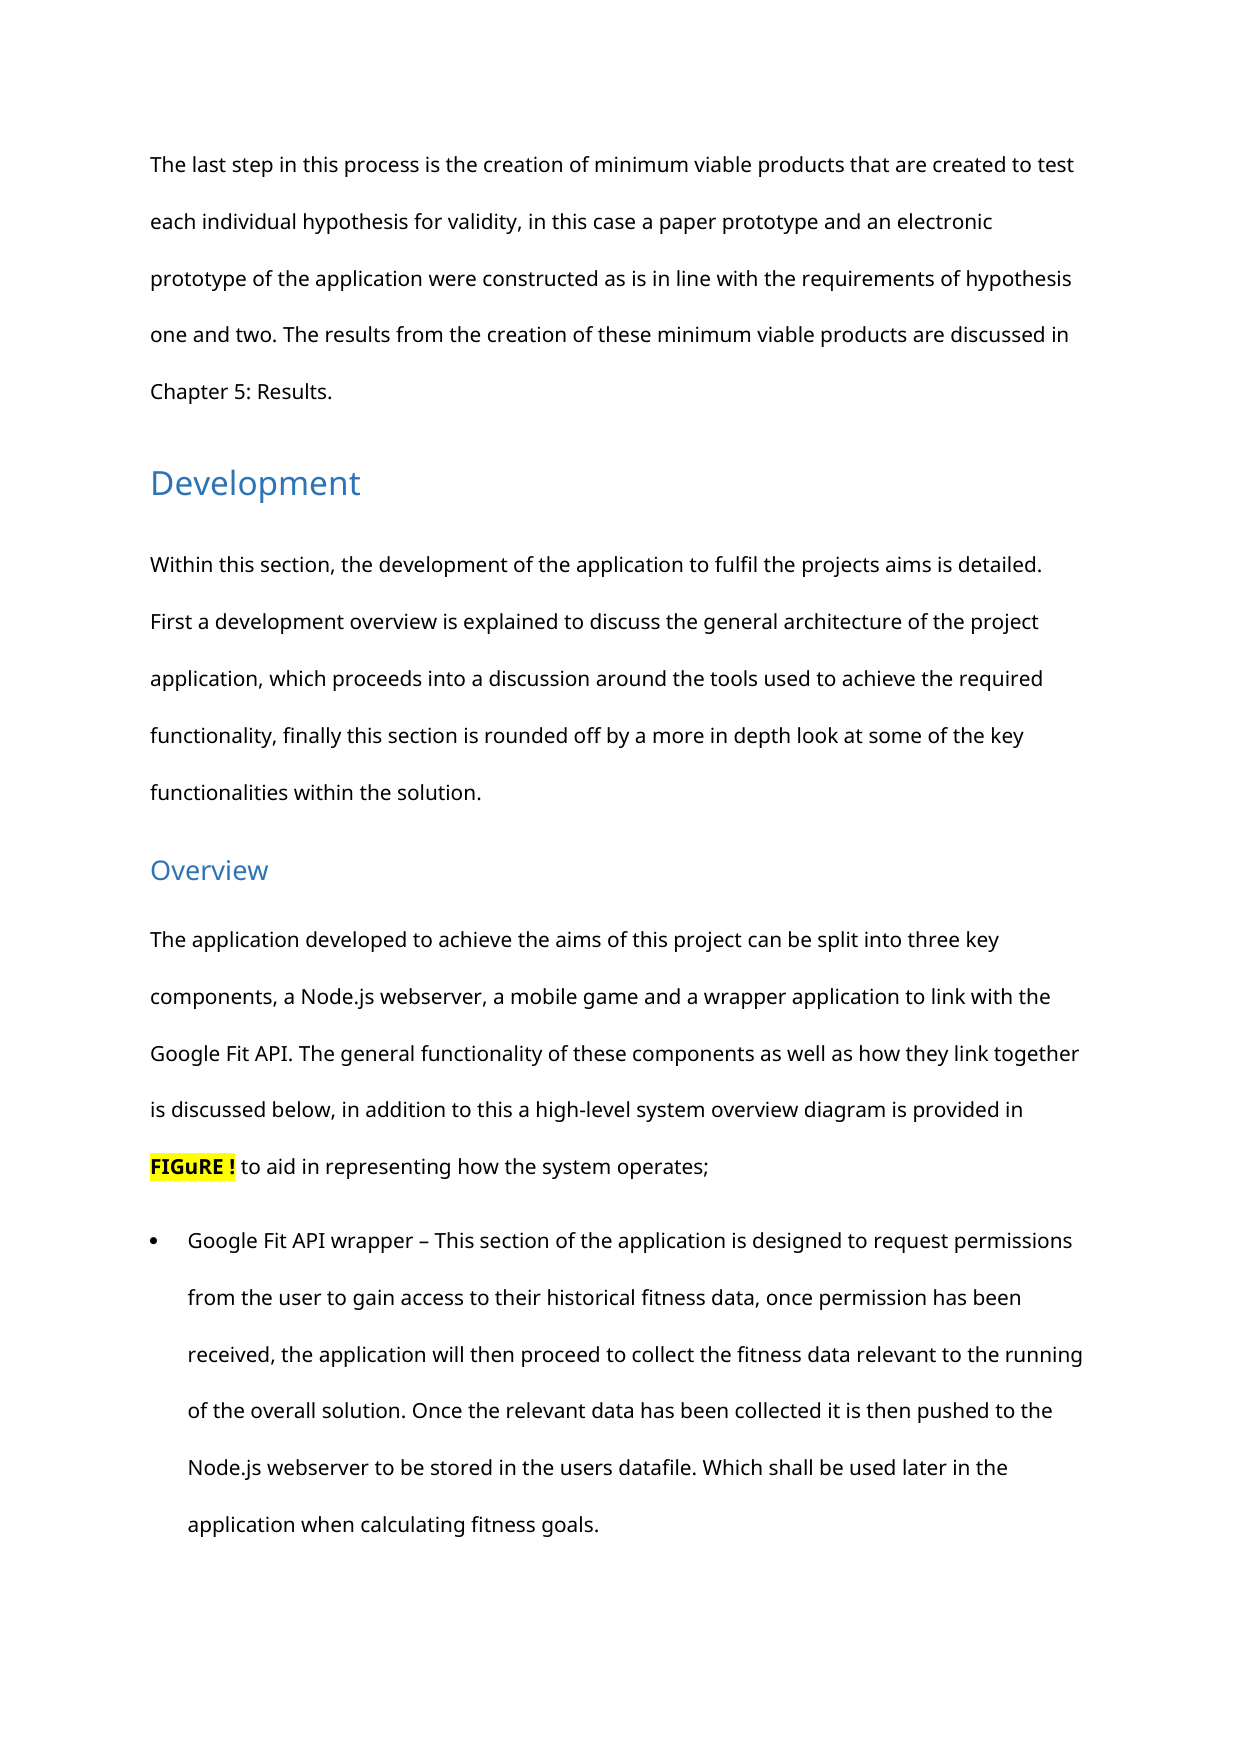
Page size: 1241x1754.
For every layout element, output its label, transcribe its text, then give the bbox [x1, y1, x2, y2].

list Google Fit API wrapper – This section of the application is designed to request permissions from the user to gain access to their historical fitness data, once permission has been received, the application will then proceed to collect the fitness data relevant to the running of the overall solution. Once the relevant data has been collected it is then pushed to the Node.js webserver to be stored in the users datafile. Which shall be used later in the application when calculating fitness goals. [150, 1226, 1090, 1539]
text The application developed to achieve the aims of this project can be split into three key components, a Node.js webserver, a mobile game and a wrapper application to link with the Google Fit API. The general functionality of these components as well as how they link together is discussed below, in addition to this a high-level system overview diagram is provided in FIGuRE ! to aid in representing how the system operates; [150, 925, 1090, 1181]
text Within this section, the development of the application to fulfil the projects aims is detailed. First a development overview is explained to discuss the general architecture of the project application, which proceeds into a discussion around the tools used to achieve the required functionality, finally this section is rounded off by a more in depth look at some of the key functionalities within the solution. [150, 550, 1090, 806]
text The last step in this process is the creation of minimum viable products that are created to test each individual hypothesis for validity, in this case a paper prototype and an electronic prototype of the application were constructed as is in line with the requirements of hypothesis one and two. The results from the creation of these minimum viable products are discussed in Chapter 5: Results. [150, 150, 1090, 406]
subtitle Development [150, 459, 1090, 505]
subtitle Overview [150, 851, 1090, 888]
